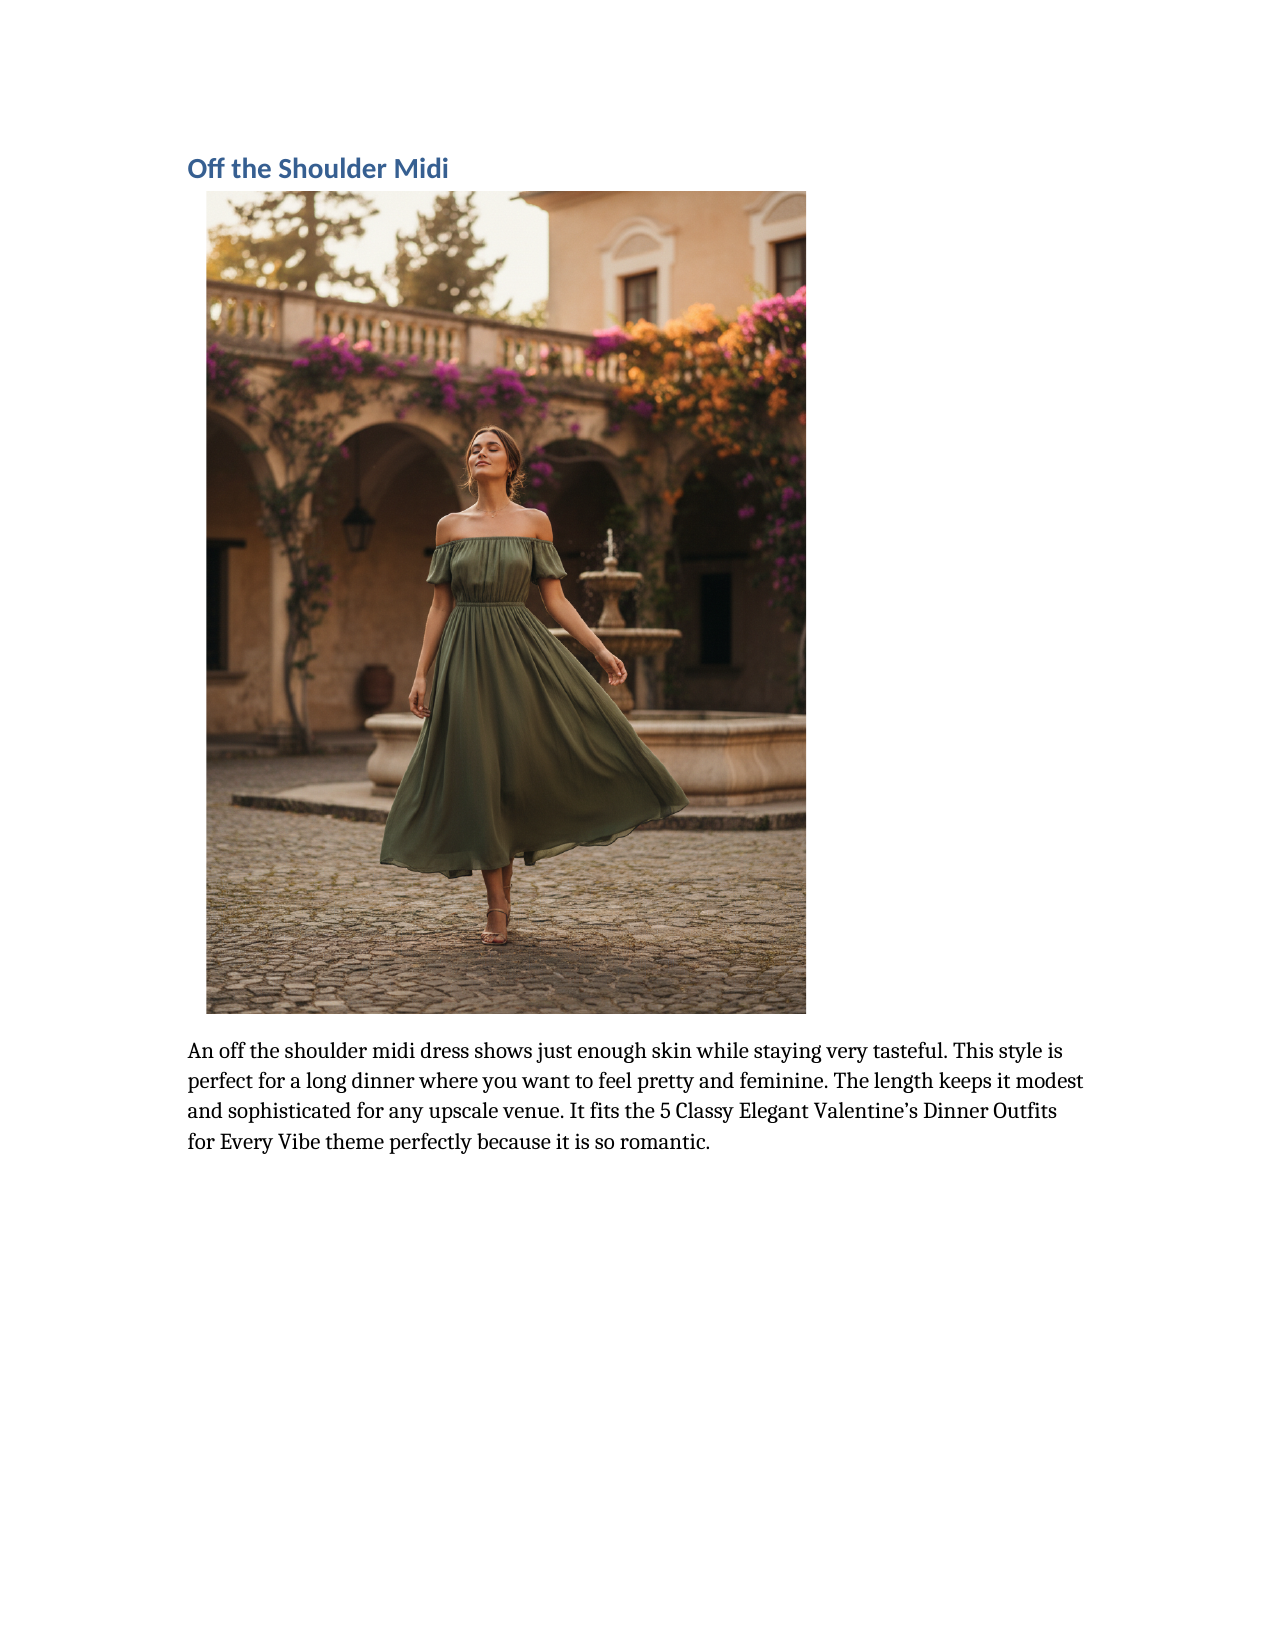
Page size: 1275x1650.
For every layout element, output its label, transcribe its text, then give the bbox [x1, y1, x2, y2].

text An off the shoulder midi dress shows just enough skin while staying very tasteful. This style is perfect for a long dinner where you want to feel pretty and feminine. The length keeps it modest and sophisticated for any upscale venue. It fits the 5 Classy Elegant Valentine’s Dinner Outfits for Every Vibe theme perfectly because it is so romantic. [187, 1038, 1087, 1155]
subtitle Off the Shoulder Midi [187, 150, 1087, 186]
picture [206, 191, 807, 1014]
